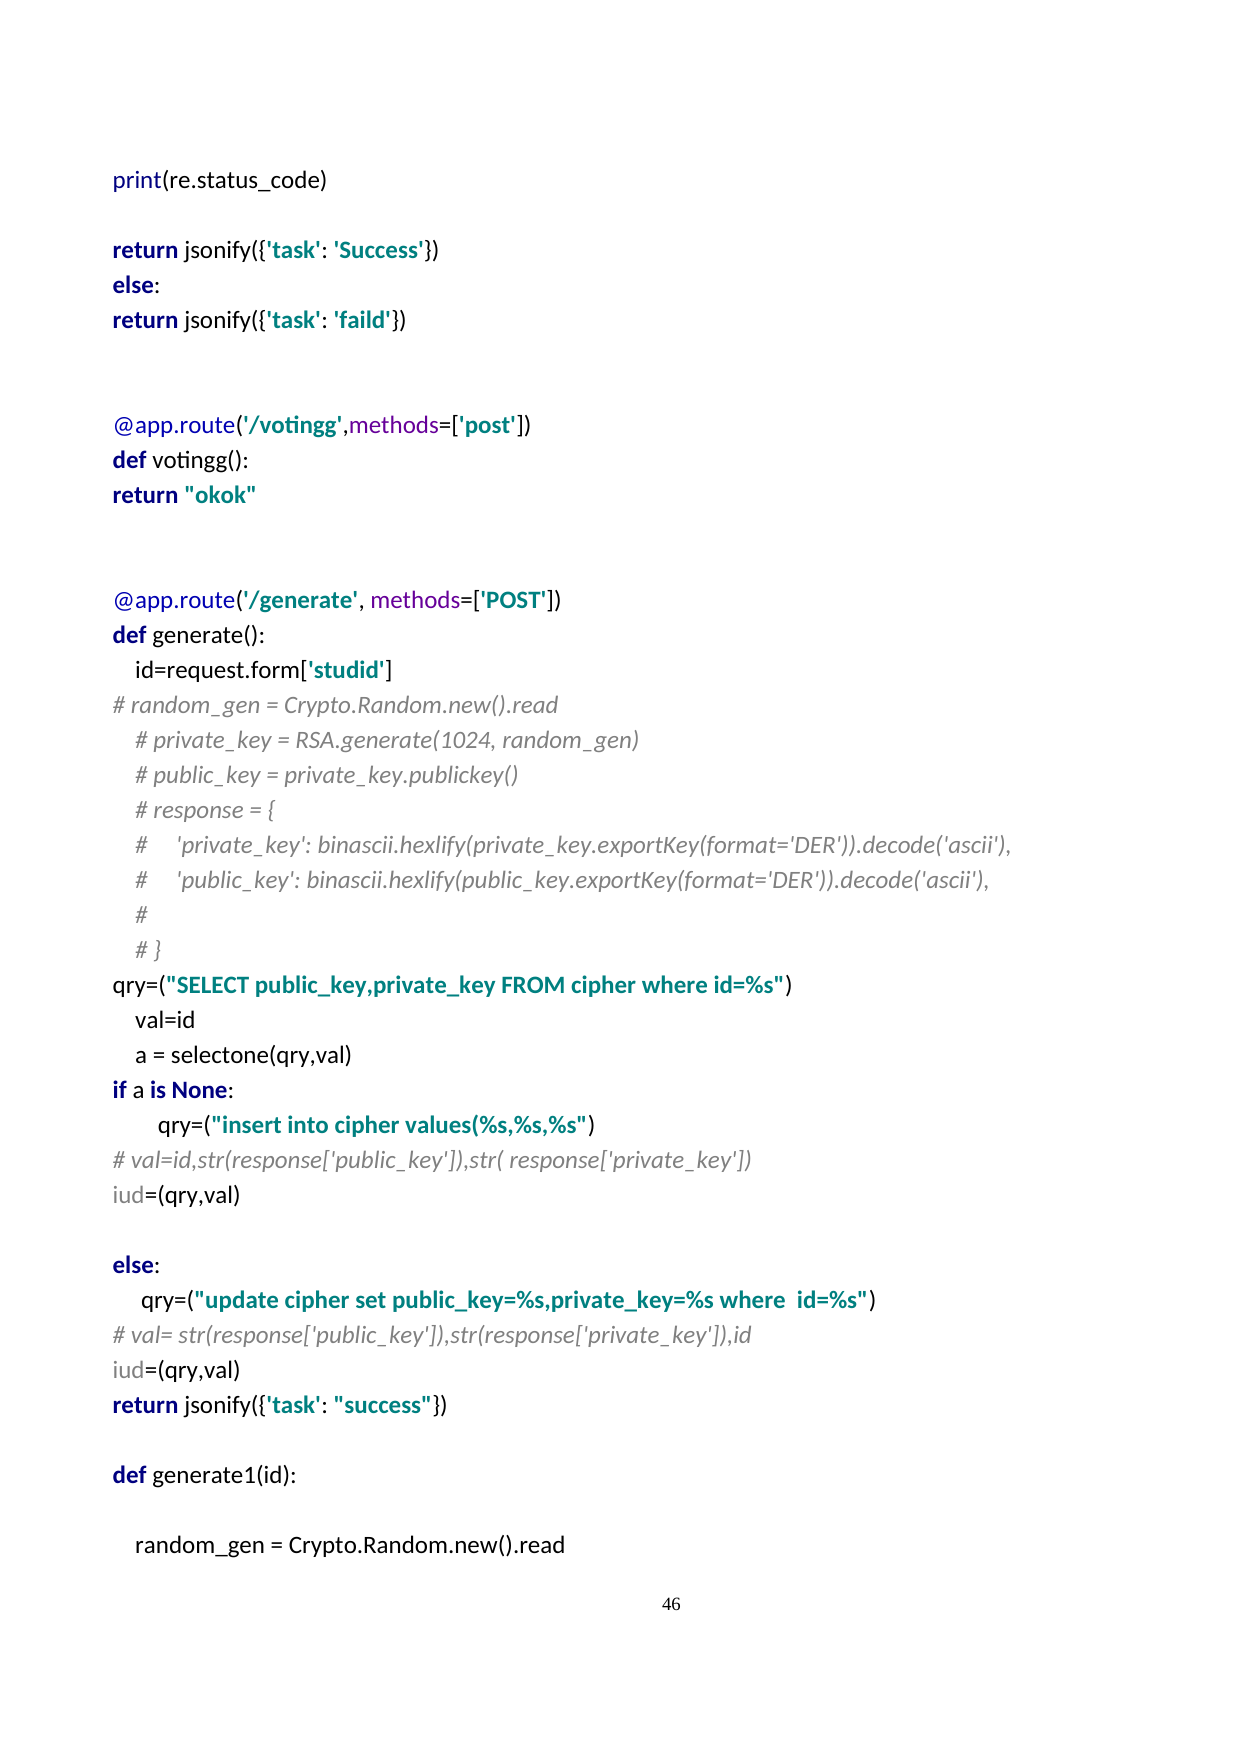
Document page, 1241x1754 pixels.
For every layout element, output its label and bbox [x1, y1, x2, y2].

text [112, 1424, 1106, 1560]
text [112, 164, 1106, 1420]
